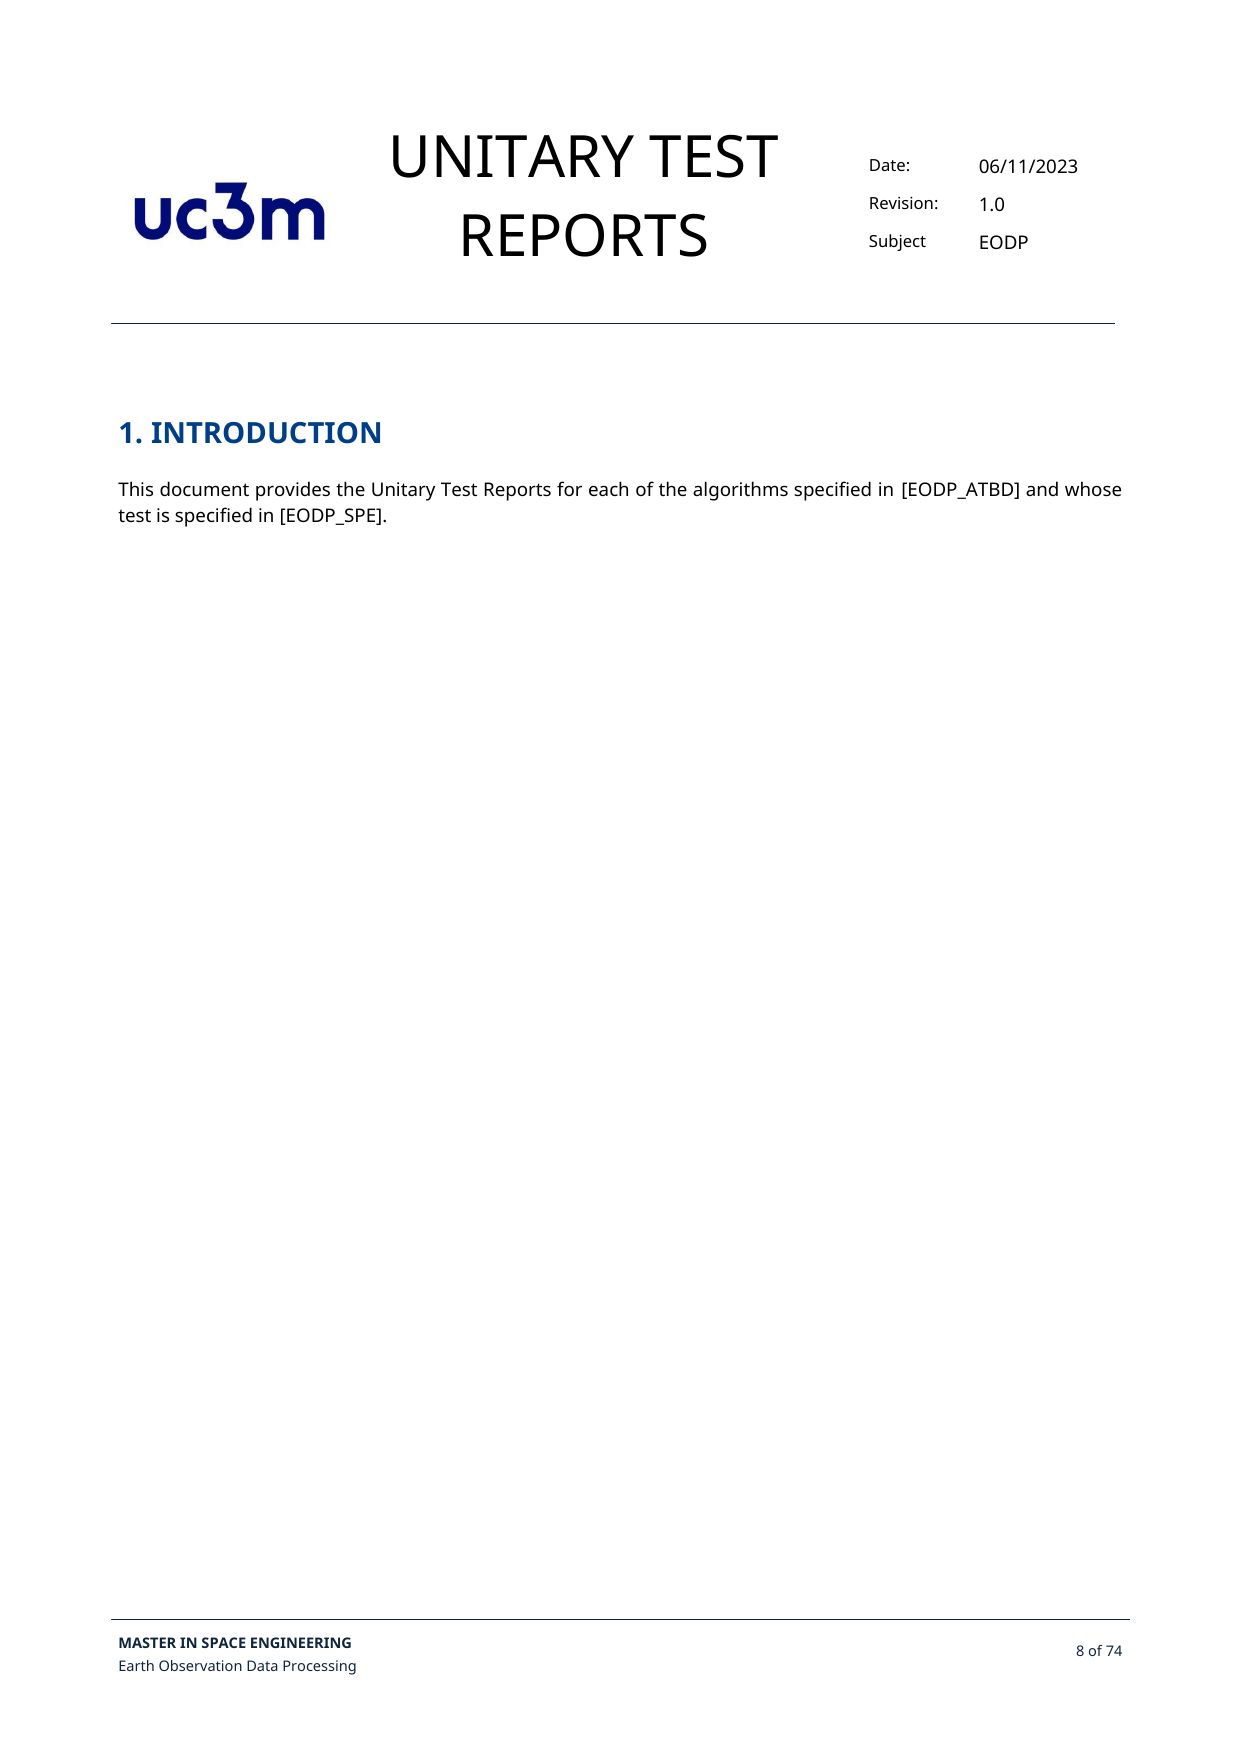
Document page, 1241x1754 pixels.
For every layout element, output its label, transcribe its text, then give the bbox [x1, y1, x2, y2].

subtitle Introduction [118, 412, 1122, 452]
picture [118, 172, 340, 254]
text This document provides the Unitary Test Reports for each of the algorithms specified in [EODP_ATBD] and whose test is specified in [EODP_SPE]. [118, 477, 1122, 528]
